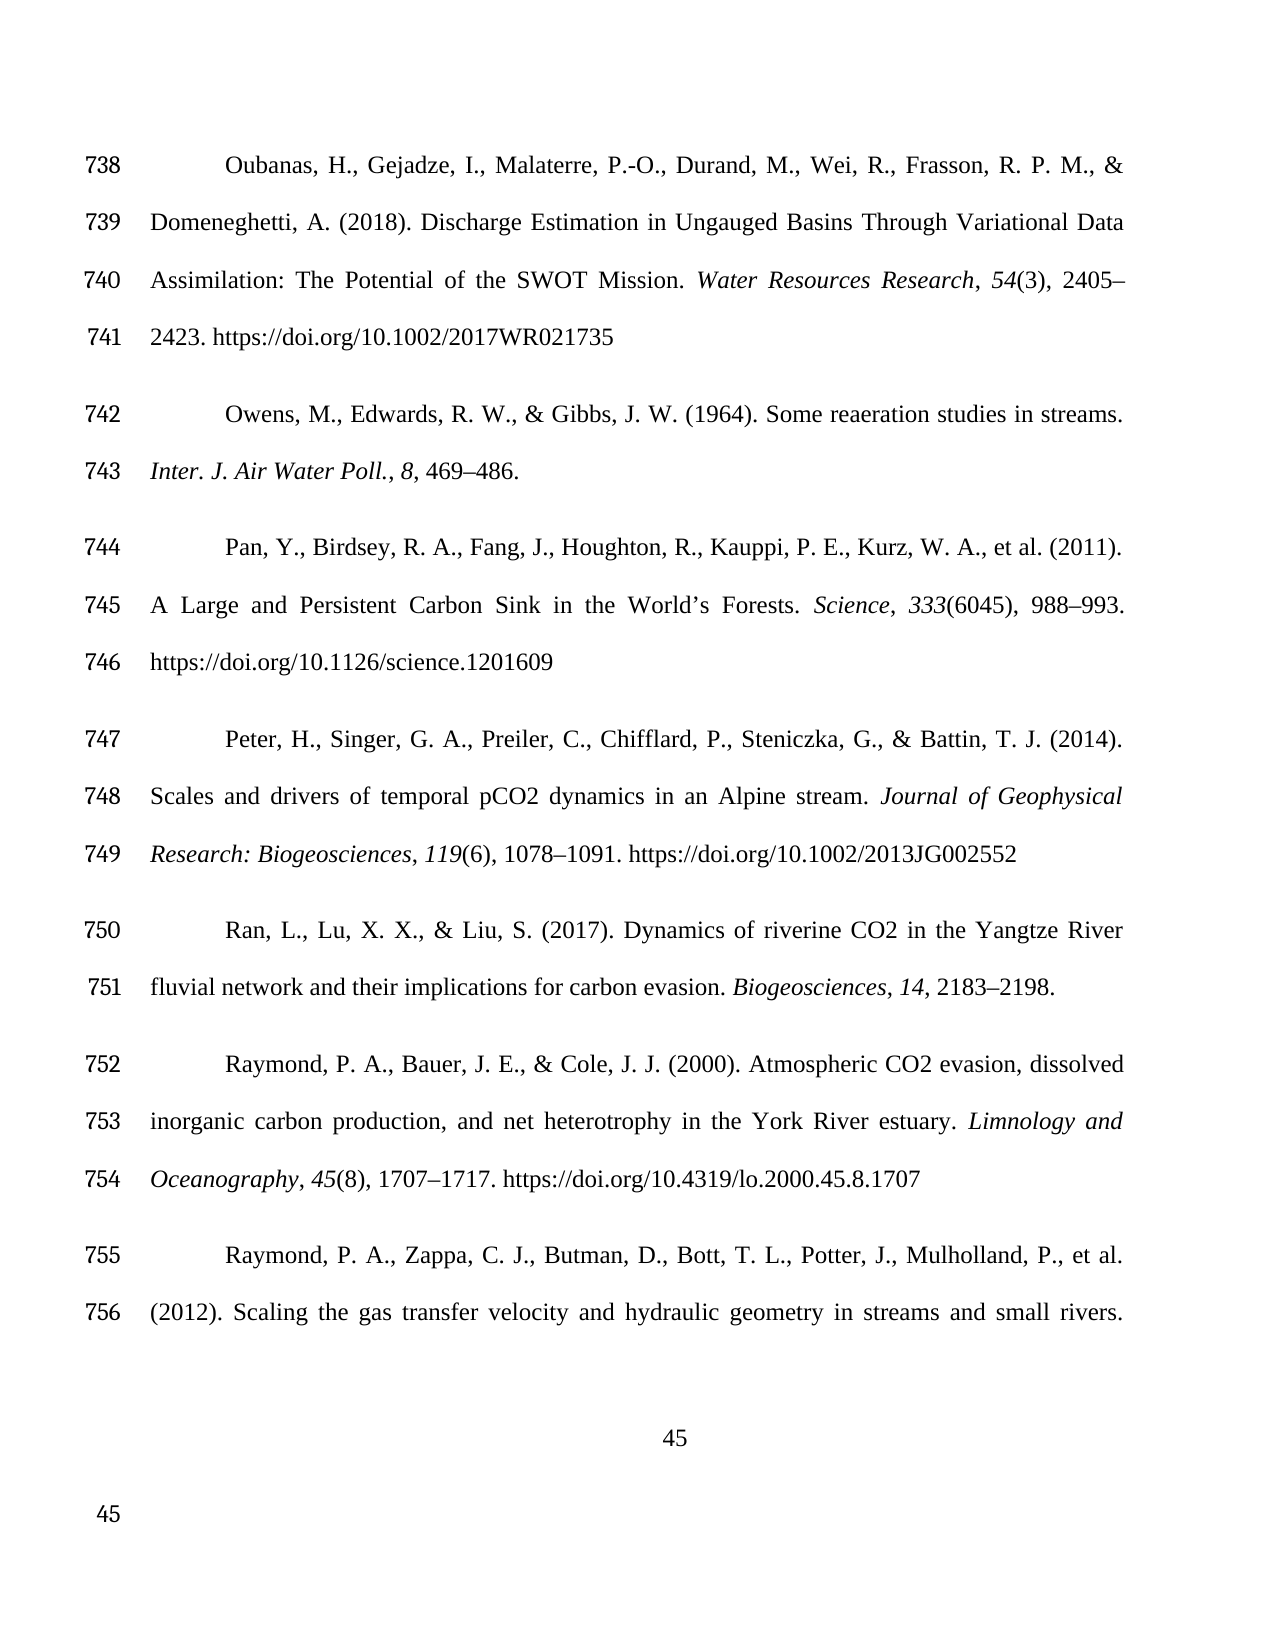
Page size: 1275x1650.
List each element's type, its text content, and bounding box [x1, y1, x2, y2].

text Pan, Y., Birdsey, R. A., Fang, J., Houghton, R., Kauppi, P. E., Kurz, W. A., et al. (2011). A Large and Persistent Carbon Sink in the World’s Forests. Science, 333(6045), 988–993. https://doi.org/10.1126/science.1201609 [150, 532, 1125, 676]
text Ran, L., Lu, X. X., & Liu, S. (2017). Dynamics of riverine CO2 in the Yangtze River fluvial network and their implications for carbon evasion. Biogeosciences, 14, 2183–2198. [150, 915, 1125, 1001]
text Raymond, P. A., Bauer, J. E., & Cole, J. J. (2000). Atmospheric CO2 evasion, dissolved inorganic carbon production, and net heterotrophy in the York River estuary. Limnology and Oceanography, 45(8), 1707–1717. https://doi.org/10.4319/lo.2000.45.8.1707 [150, 1049, 1125, 1192]
text Owens, M., Edwards, R. W., & Gibbs, J. W. (1964). Some reaeration studies in streams. Inter. J. Air Water Poll., 8, 469–486. [150, 399, 1125, 485]
text Oubanas, H., Gejadze, I., Malaterre, P.-O., Durand, M., Wei, R., Frasson, R. P. M., & Domeneghetti, A. (2018). Discharge Estimation in Ungauged Basins Through Variational Data Assimilation: The Potential of the SWOT Mission. Water Resources Research, 54(3), 2405–2423. https://doi.org/10.1002/2017WR021735 [150, 150, 1125, 351]
text Peter, H., Singer, G. A., Preiler, C., Chifflard, P., Steniczka, G., & Battin, T. J. (2014). Scales and drivers of temporal pCO2 dynamics in an Alpine stream. Journal of Geophysical Research: Biogeosciences, 119(6), 1078–1091. https://doi.org/10.1002/2013JG002552 [150, 724, 1125, 867]
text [150, 1240, 1125, 1326]
